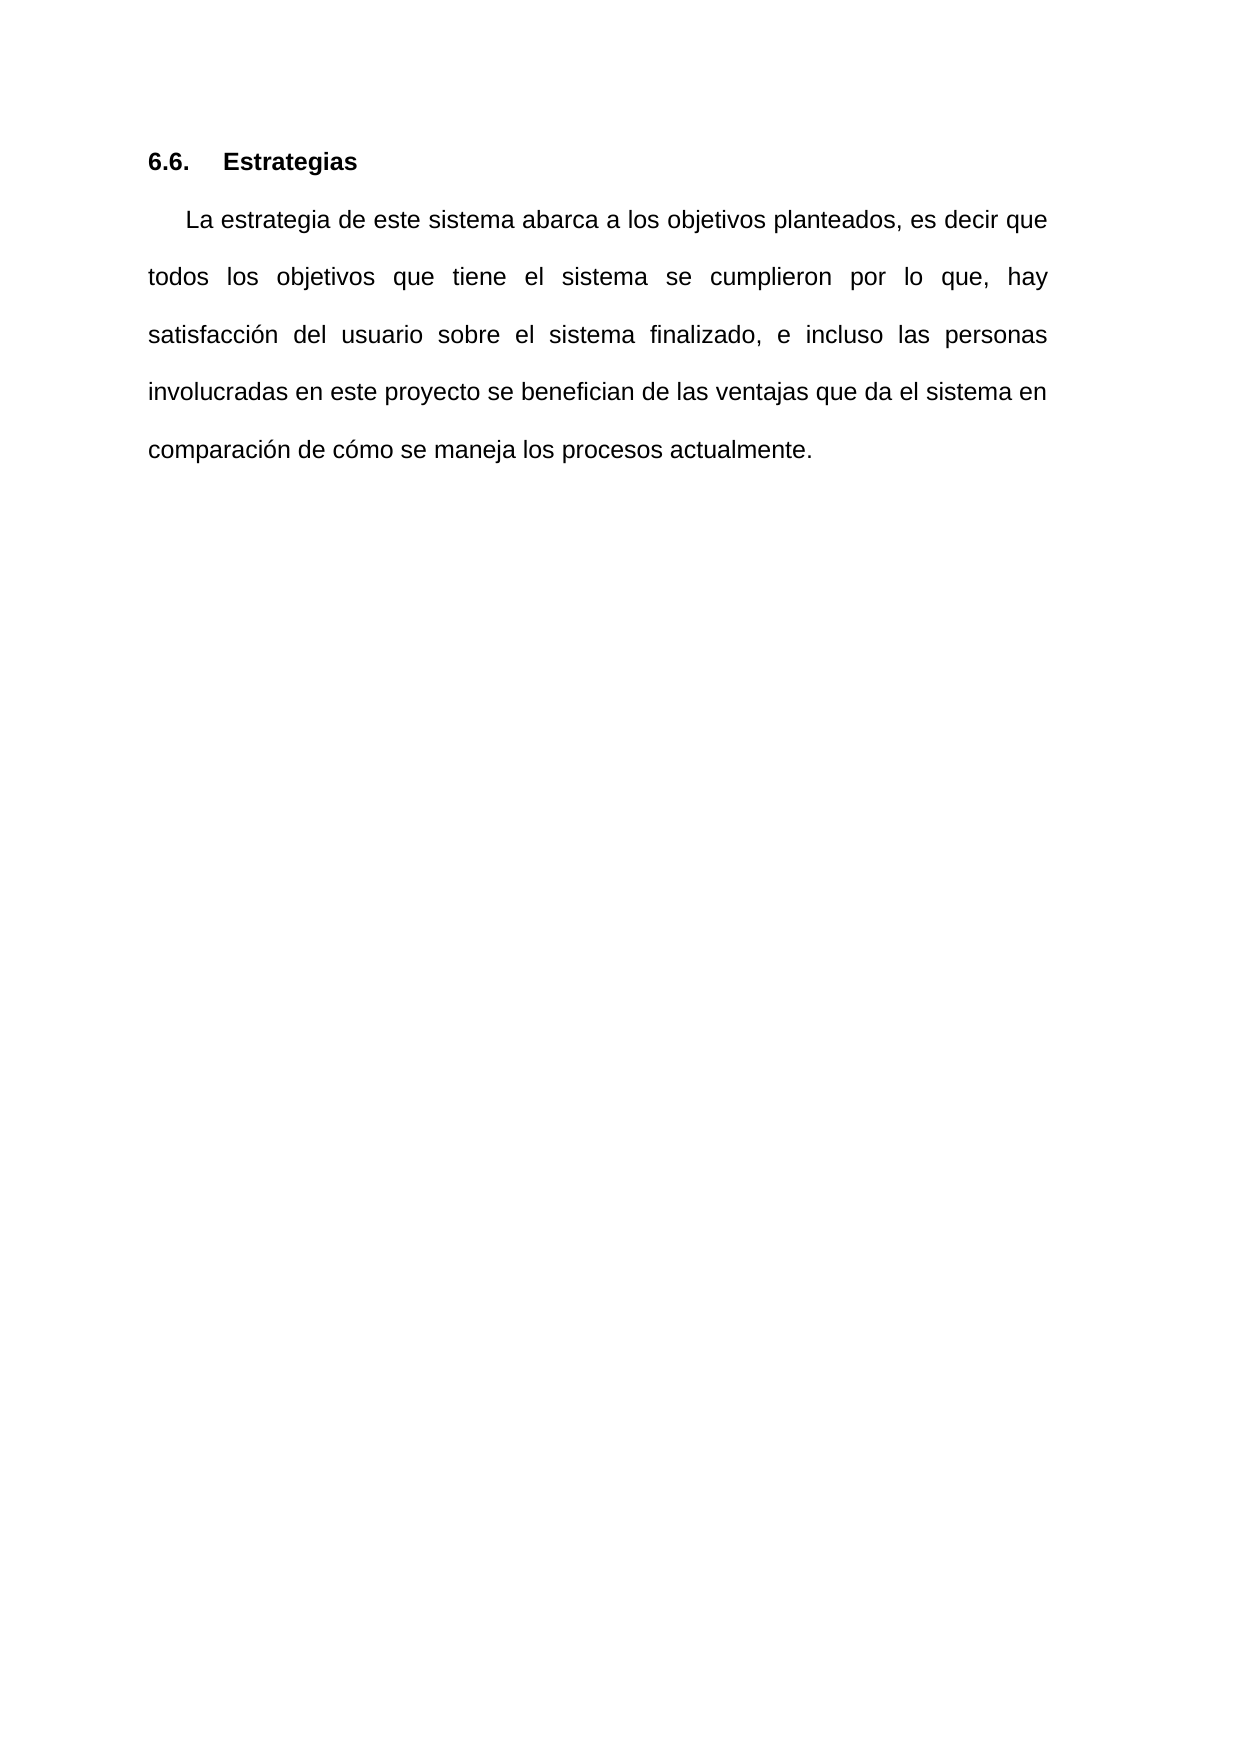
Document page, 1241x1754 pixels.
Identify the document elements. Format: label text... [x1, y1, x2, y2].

text La estrategia de este sistema abarca a los objetivos planteados, es decir que todos los objetivos que tiene el sistema se cumplieron por lo que, hay satisfacción del usuario sobre el sistema finalizado, e incluso las personas involucradas en este proyecto se benefician de las ventajas que da el sistema en comparación de cómo se maneja los procesos actualmente. [148, 205, 1049, 463]
subtitle Estrategias [148, 147, 1049, 176]
